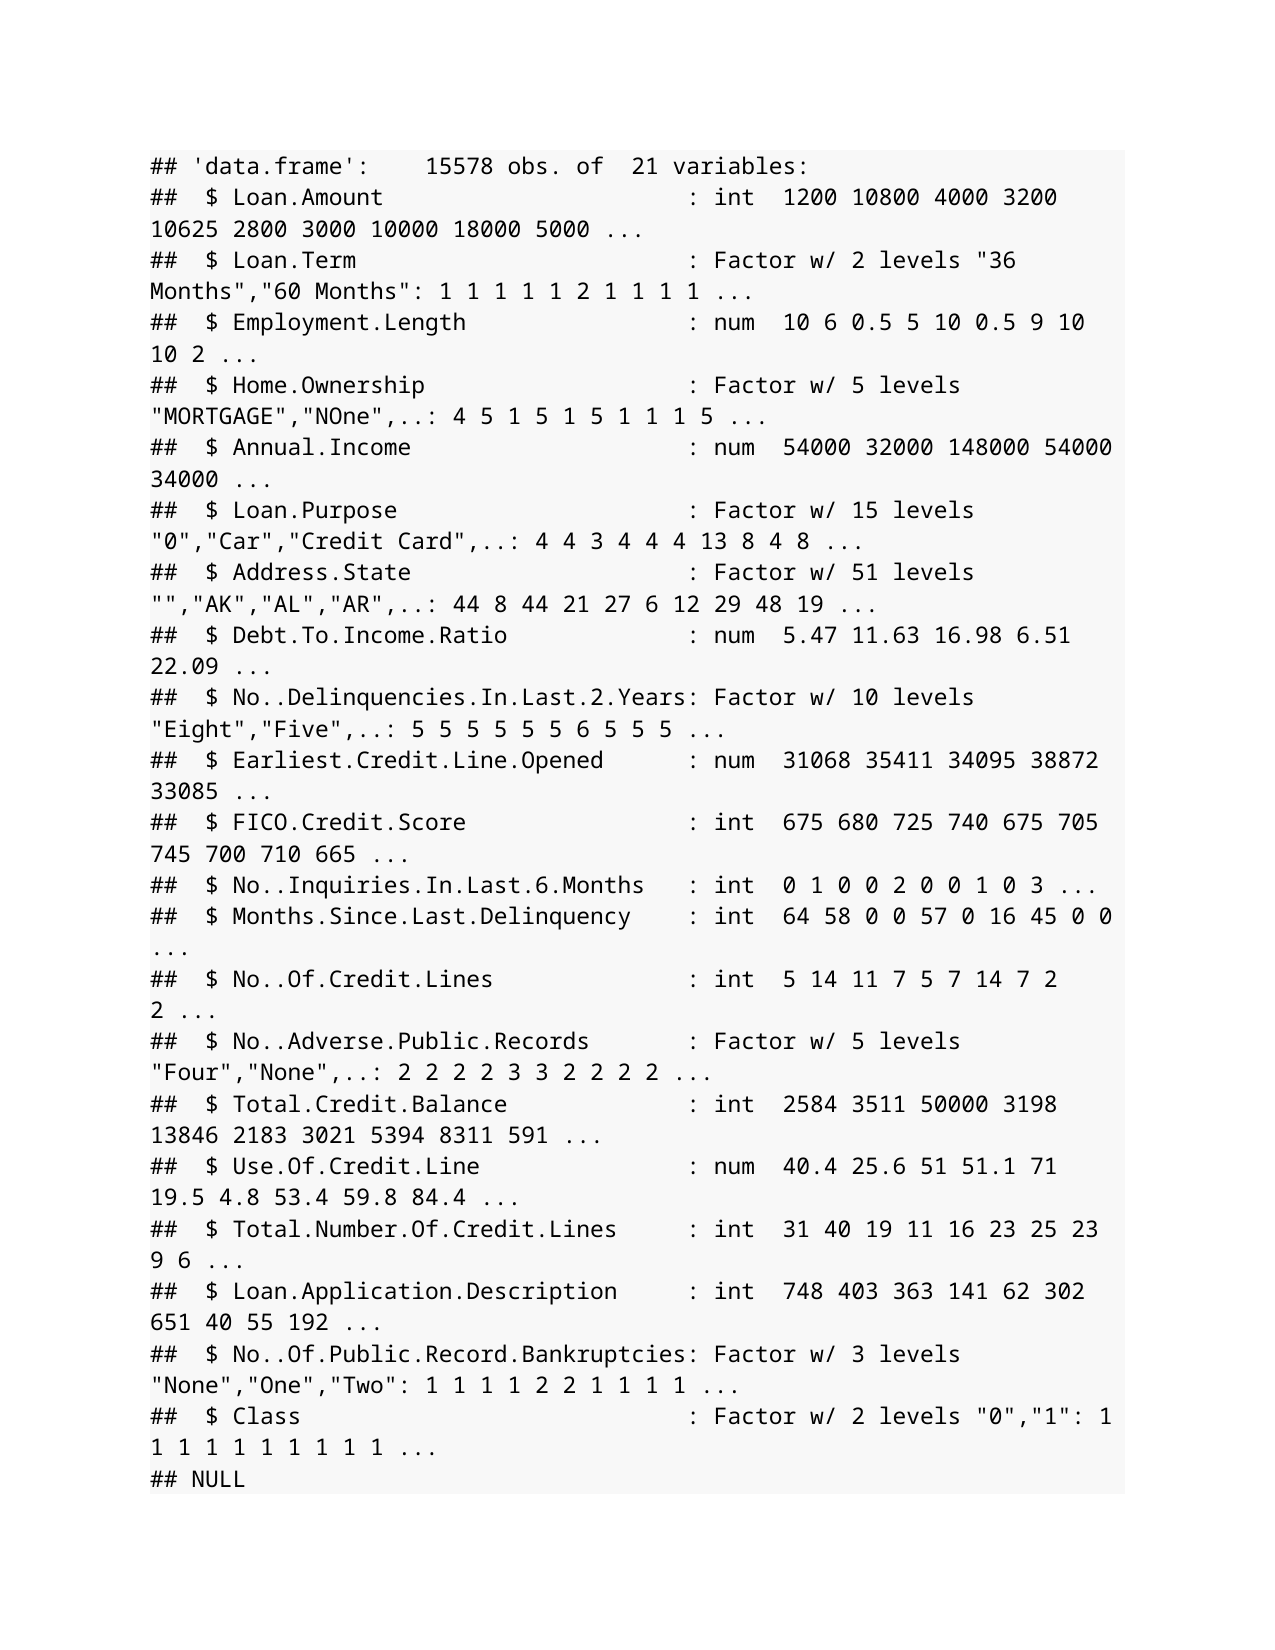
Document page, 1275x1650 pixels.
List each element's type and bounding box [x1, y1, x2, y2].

text [150, 150, 1125, 1494]
